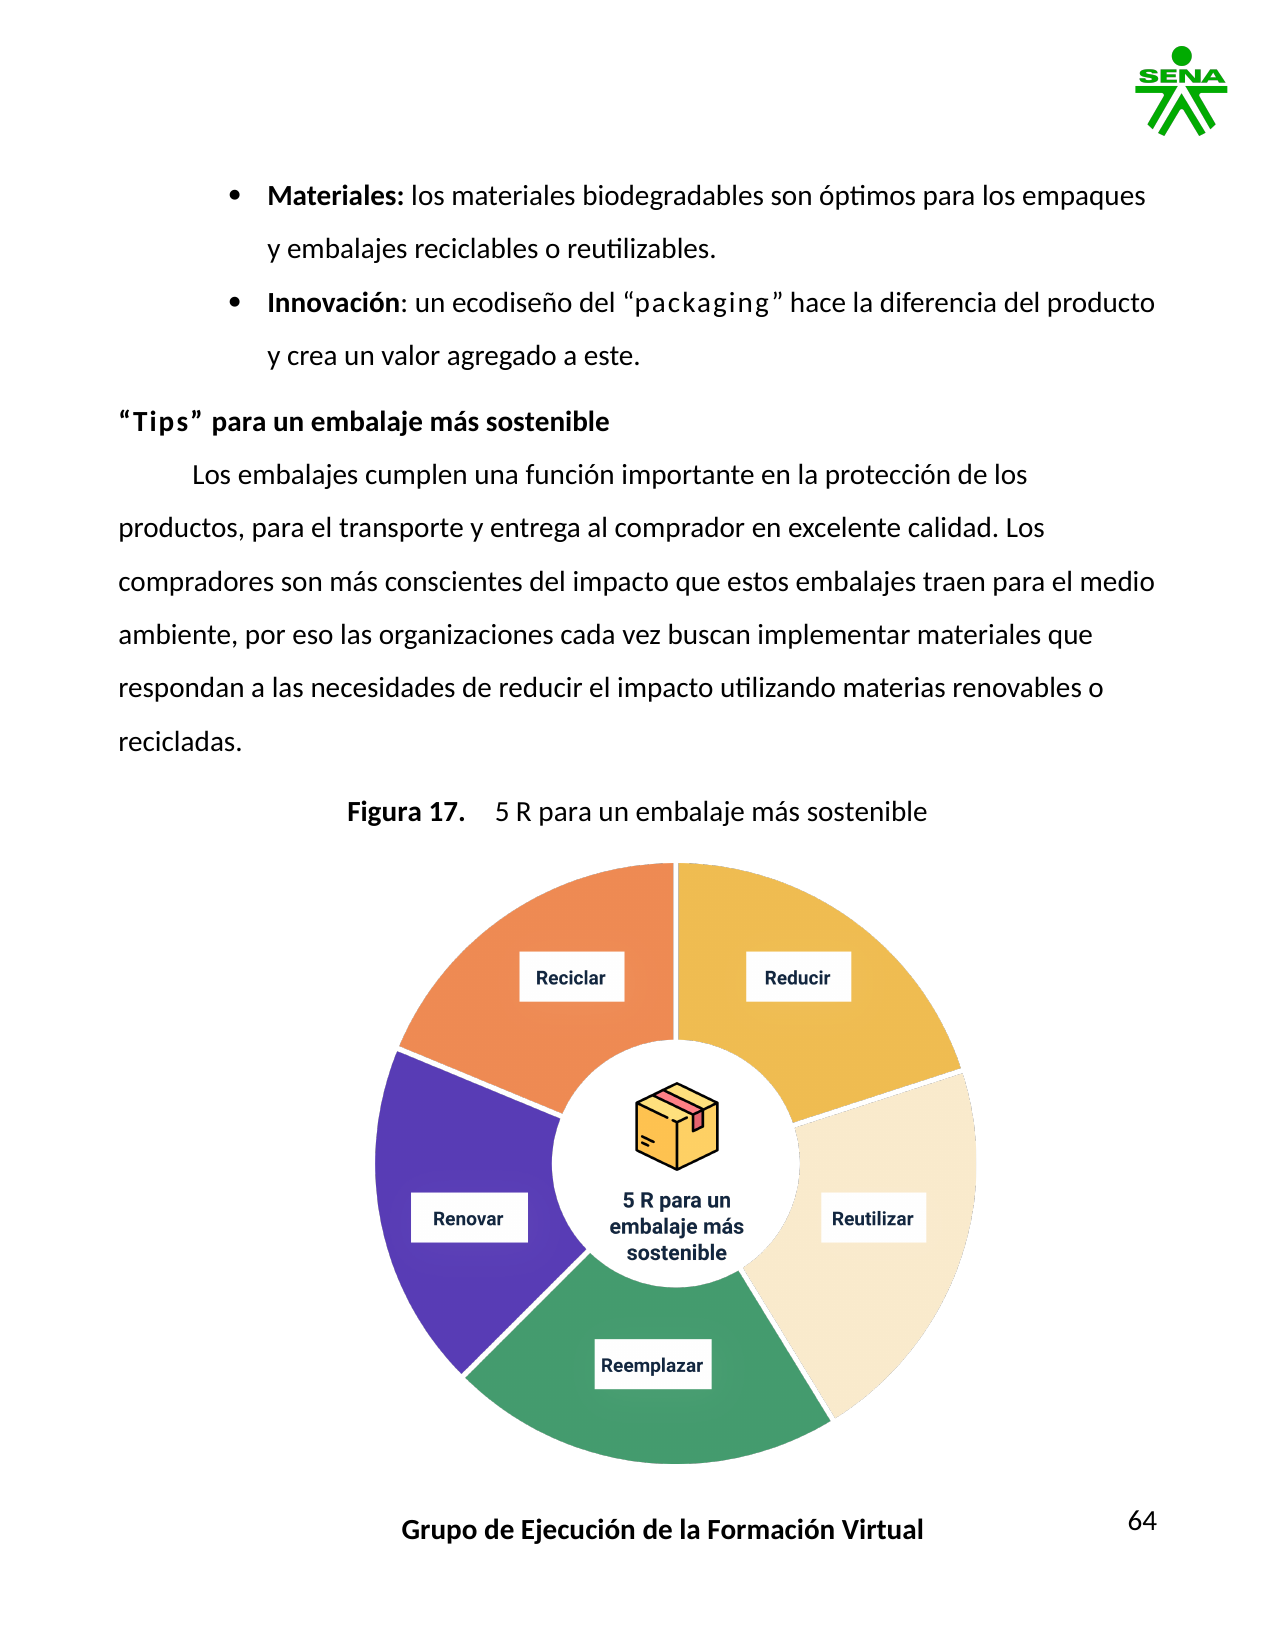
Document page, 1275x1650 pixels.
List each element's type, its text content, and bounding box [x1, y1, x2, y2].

list Materiales: los materiales biodegradables son óptimos para los empaques y embalajes reciclables o reutilizables. [229, 177, 1157, 266]
text Los embalajes cumplen una función importante en la protección de los productos, para el transporte y entrega al comprador en excelente calidad. Los compradores son más conscientes del impacto que estos embalajes traen para el medio ambiente, por eso las organizaciones cada vez buscan implementar materiales que respondan a las necesidades de reducir el impacto utilizando materias renovables o recicladas. [118, 456, 1157, 758]
picture [1135, 46, 1228, 136]
picture [372, 863, 977, 1464]
subtitle “Tips” para un embalaje más sostenible [118, 403, 1157, 439]
list Innovación: un ecodiseño del “packaging” hace la diferencia del producto y crea un valor agregado a este. [229, 284, 1157, 373]
text 5 R para un embalaje más sostenible [118, 793, 1157, 829]
